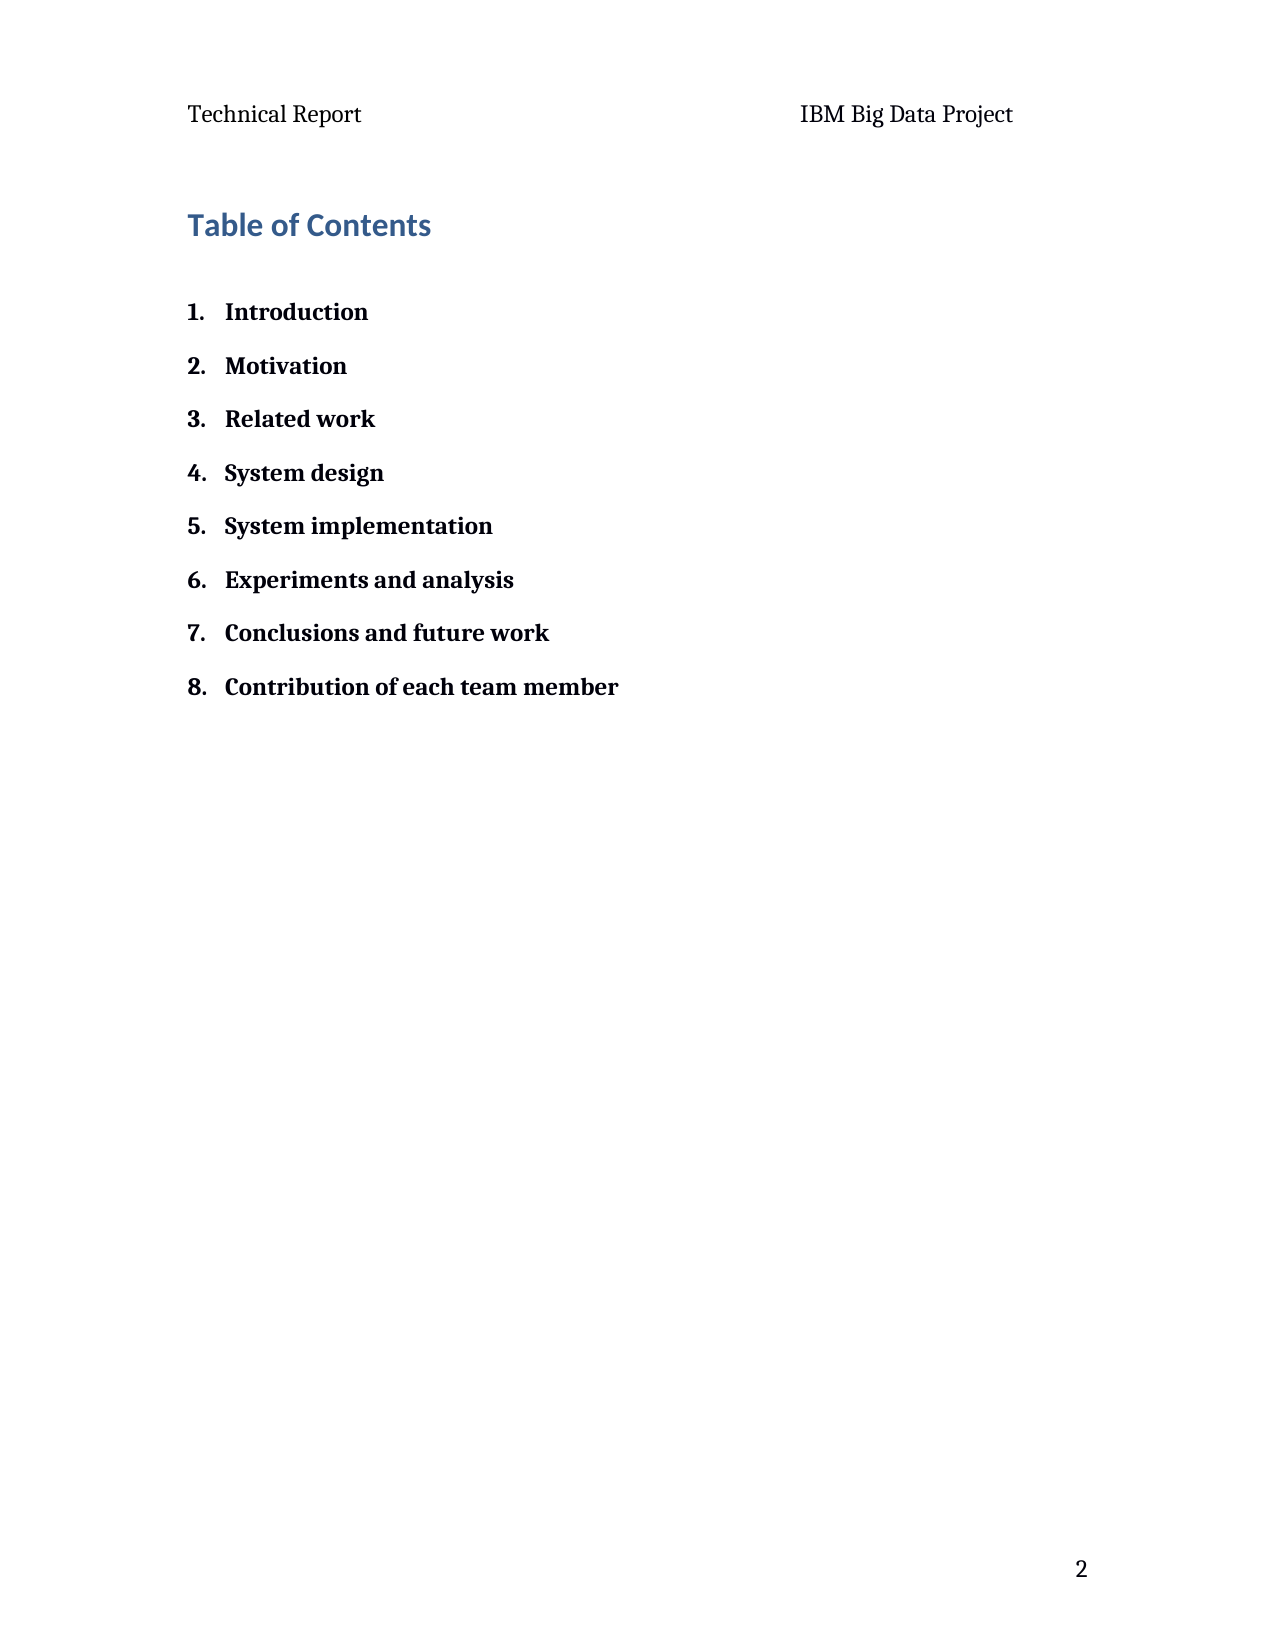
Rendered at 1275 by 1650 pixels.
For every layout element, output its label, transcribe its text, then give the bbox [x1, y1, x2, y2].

text Experiments and analysis [187, 566, 1087, 594]
text System design [187, 459, 1087, 487]
text Motivation [187, 352, 1087, 380]
subtitle Table of Contents [187, 204, 1087, 244]
text Introduction [187, 298, 1087, 327]
text System implementation [187, 512, 1087, 541]
text Contribution of each team member [187, 673, 1087, 702]
text Conclusions and future work [187, 619, 1087, 648]
text Related work [187, 405, 1087, 434]
